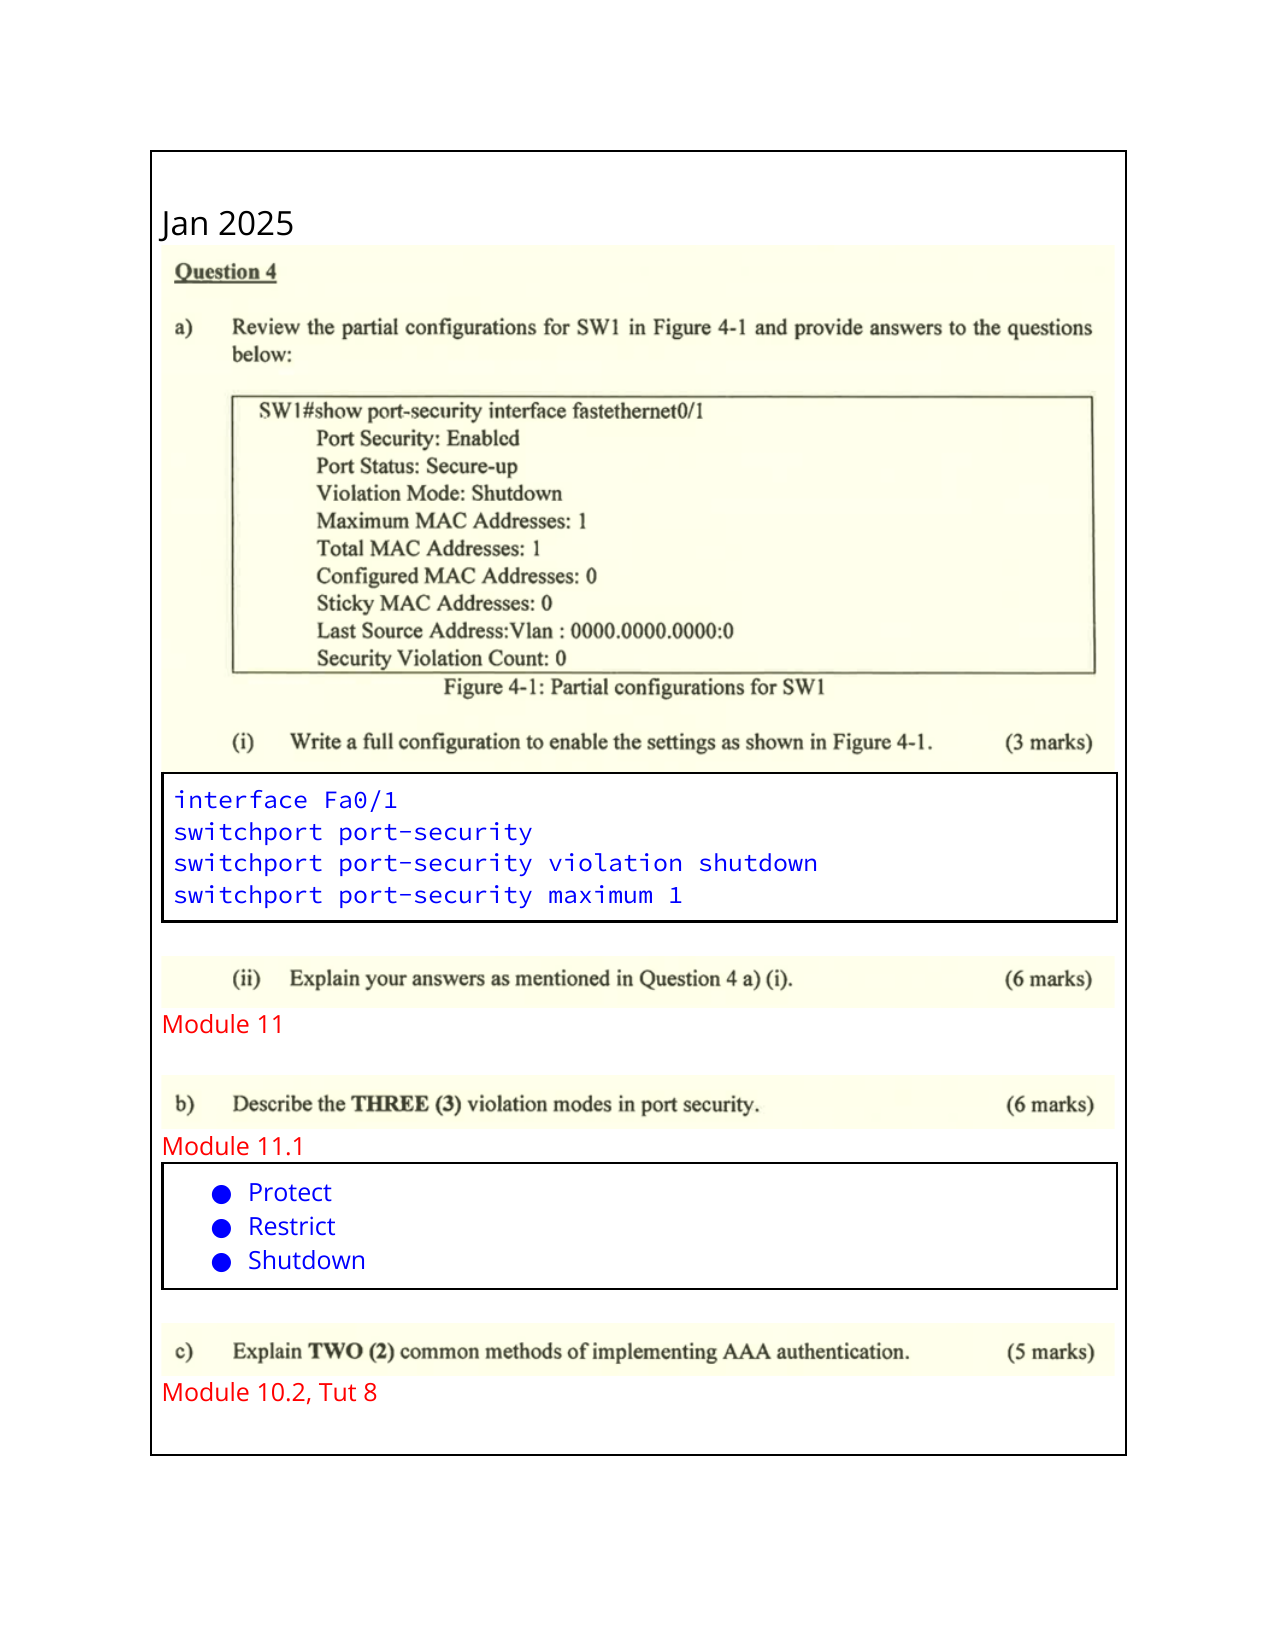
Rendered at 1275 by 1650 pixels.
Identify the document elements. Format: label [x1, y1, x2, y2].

picture [161, 1075, 1115, 1129]
picture [161, 1323, 1115, 1376]
picture [161, 956, 1115, 1008]
picture [161, 245, 1115, 772]
table_header [152, 152, 1125, 1454]
